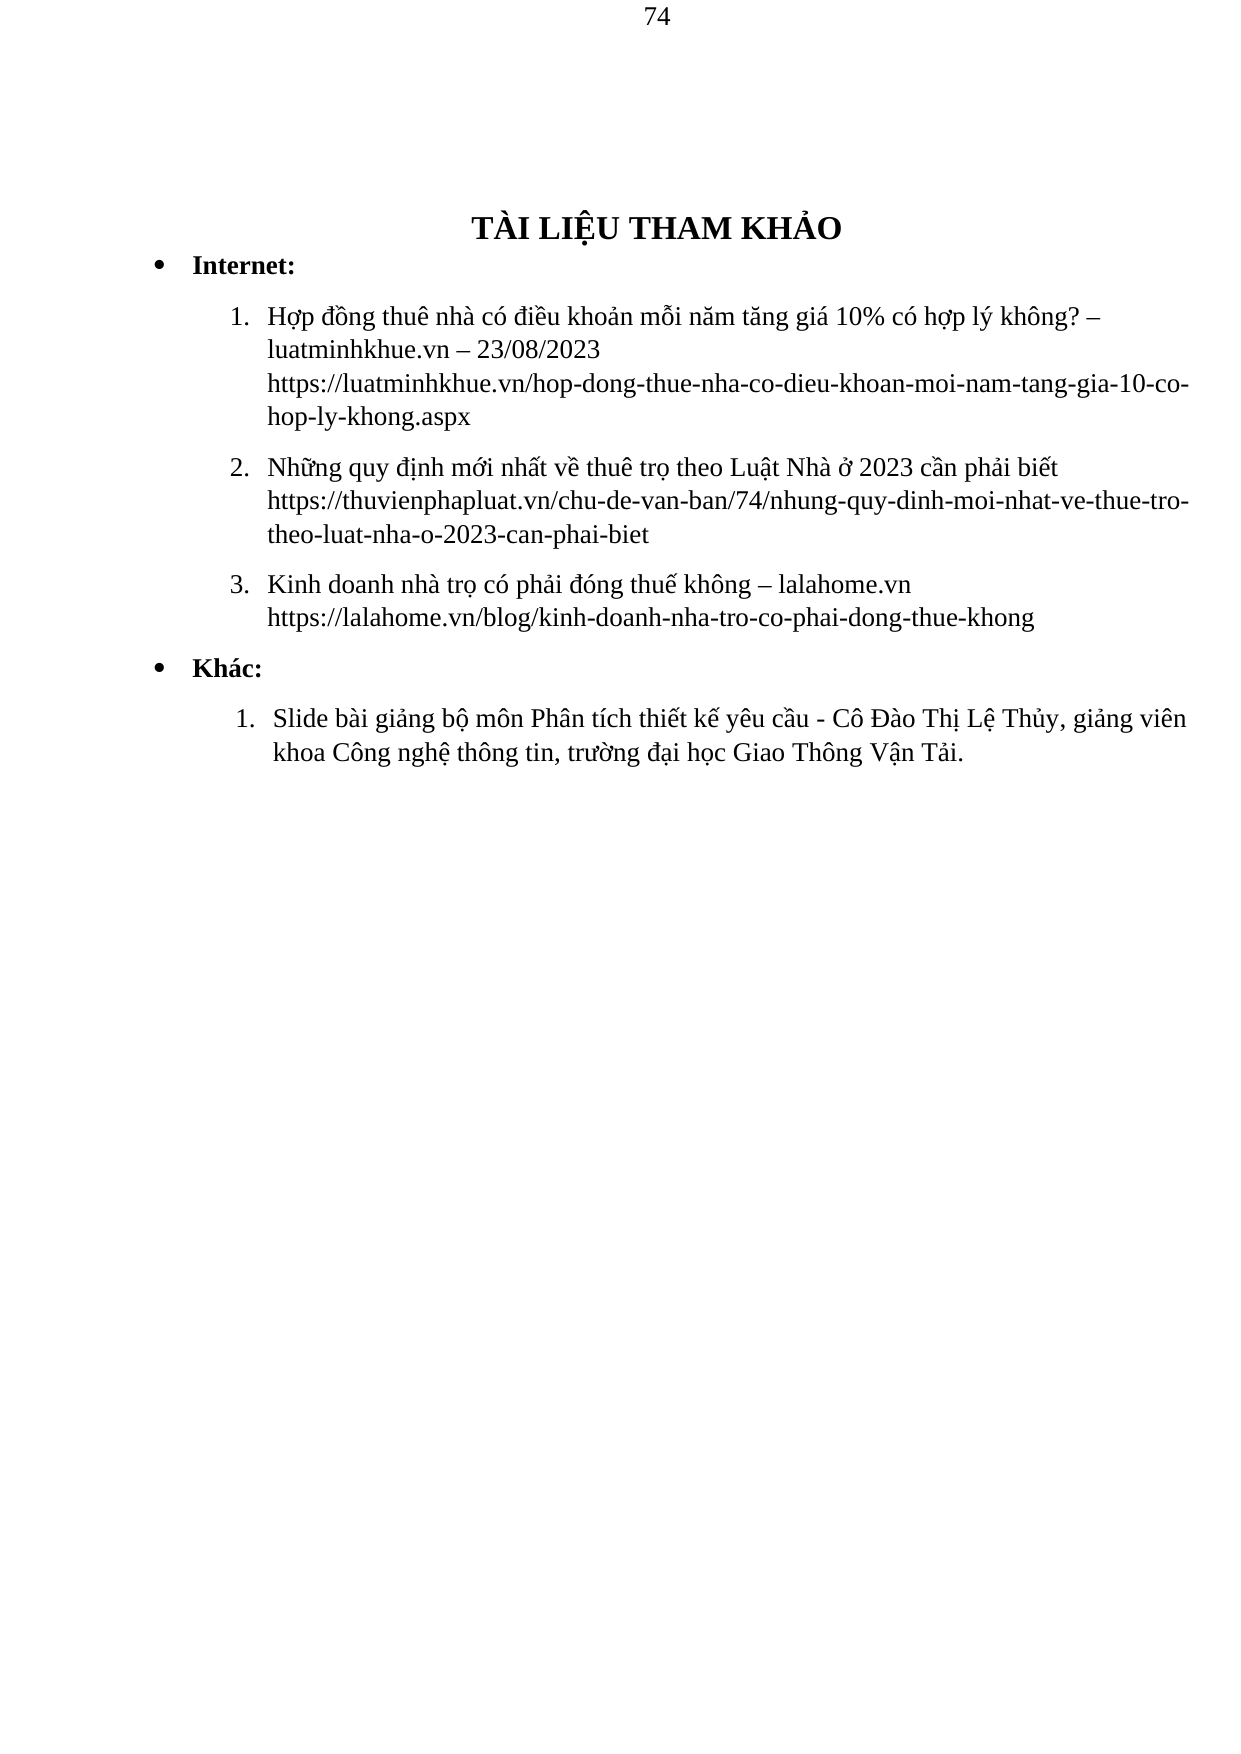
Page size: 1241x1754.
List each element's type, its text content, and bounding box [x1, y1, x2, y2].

list Internet: [154, 249, 1196, 281]
list Khác: [154, 652, 1196, 683]
list Slide bài giảng bộ môn Phân tích thiết kế yêu cầu - Cô Đào Thị Lệ Thủy, giảng viên khoa Công nghệ thông tin, trường đại học Giao Thông Vận Tải. [235, 702, 1196, 767]
list Những quy định mới nhất về thuê trọ theo Luật Nhà ở 2023 cần phải biết https://thuvienphapluat.vn/chu-de-van-ban/74/nhung-quy-dinh-moi-nhat-ve-thue-tro-theo-luat-nha-o-2023-can-phai-biet [229, 451, 1196, 549]
list Hợp đồng thuê nhà có điều khoản mỗi năm tăng giá 10% có hợp lý không? – luatminhkhue.vn – 23/08/2023 https://luatminhkhue.vn/hop-dong-thue-nha-co-dieu-khoan-moi-nam-tang-gia-10-co-hop-ly-khong.aspx [229, 300, 1196, 432]
list Kinh doanh nhà trọ có phải đóng thuế không – lalahome.vn https://lalahome.vn/blog/kinh-doanh-nha-tro-co-phai-dong-thue-khong [229, 568, 1196, 633]
subtitle TÀI LIỆU THAM KHẢO [117, 208, 1196, 246]
